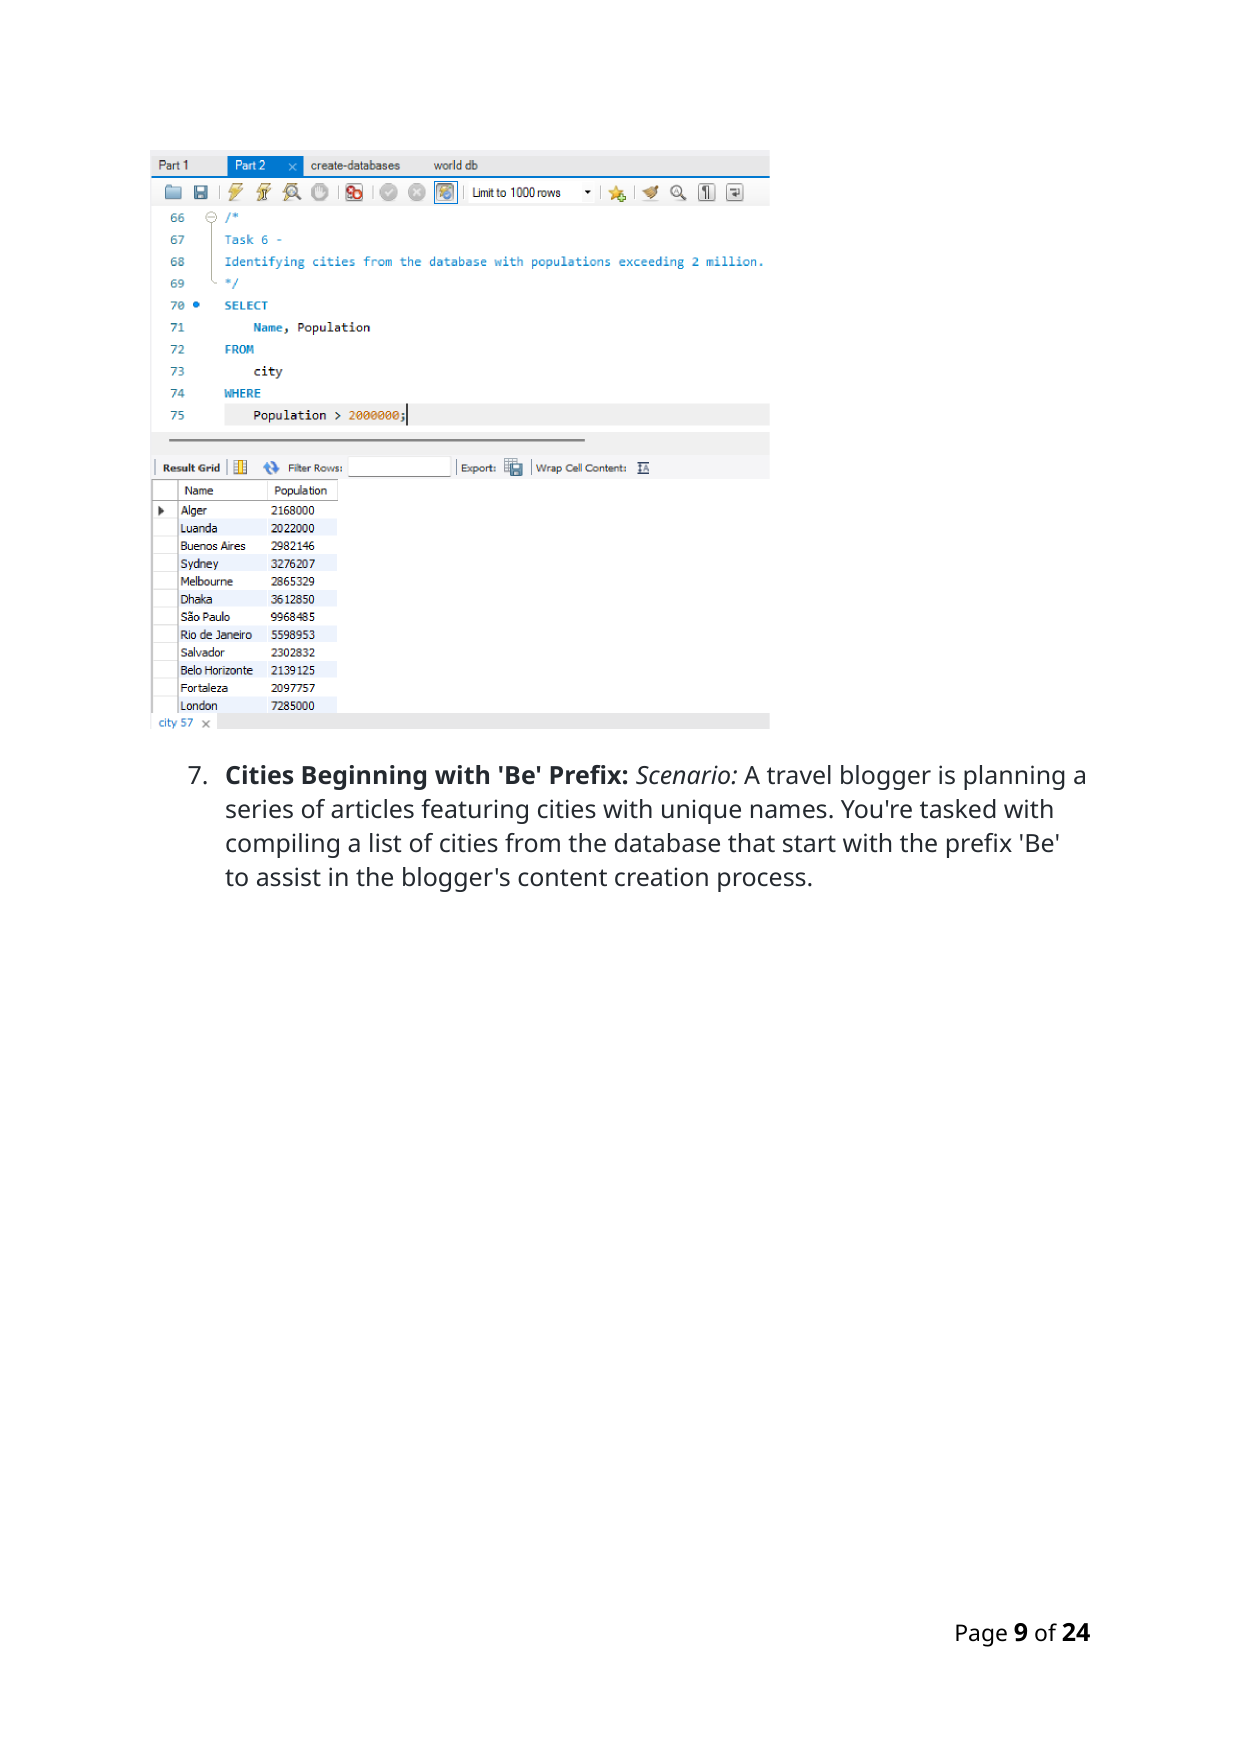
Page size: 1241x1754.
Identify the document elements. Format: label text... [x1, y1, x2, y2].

list Cities Beginning with 'Be' Prefix: Scenario: A travel blogger is planning a series of articles featuring cities with unique names. You're tasked with compiling a list of cities from the database that start with the prefix 'Be' to assist in the blogger's content creation process. [187, 758, 1090, 894]
picture [150, 150, 770, 729]
